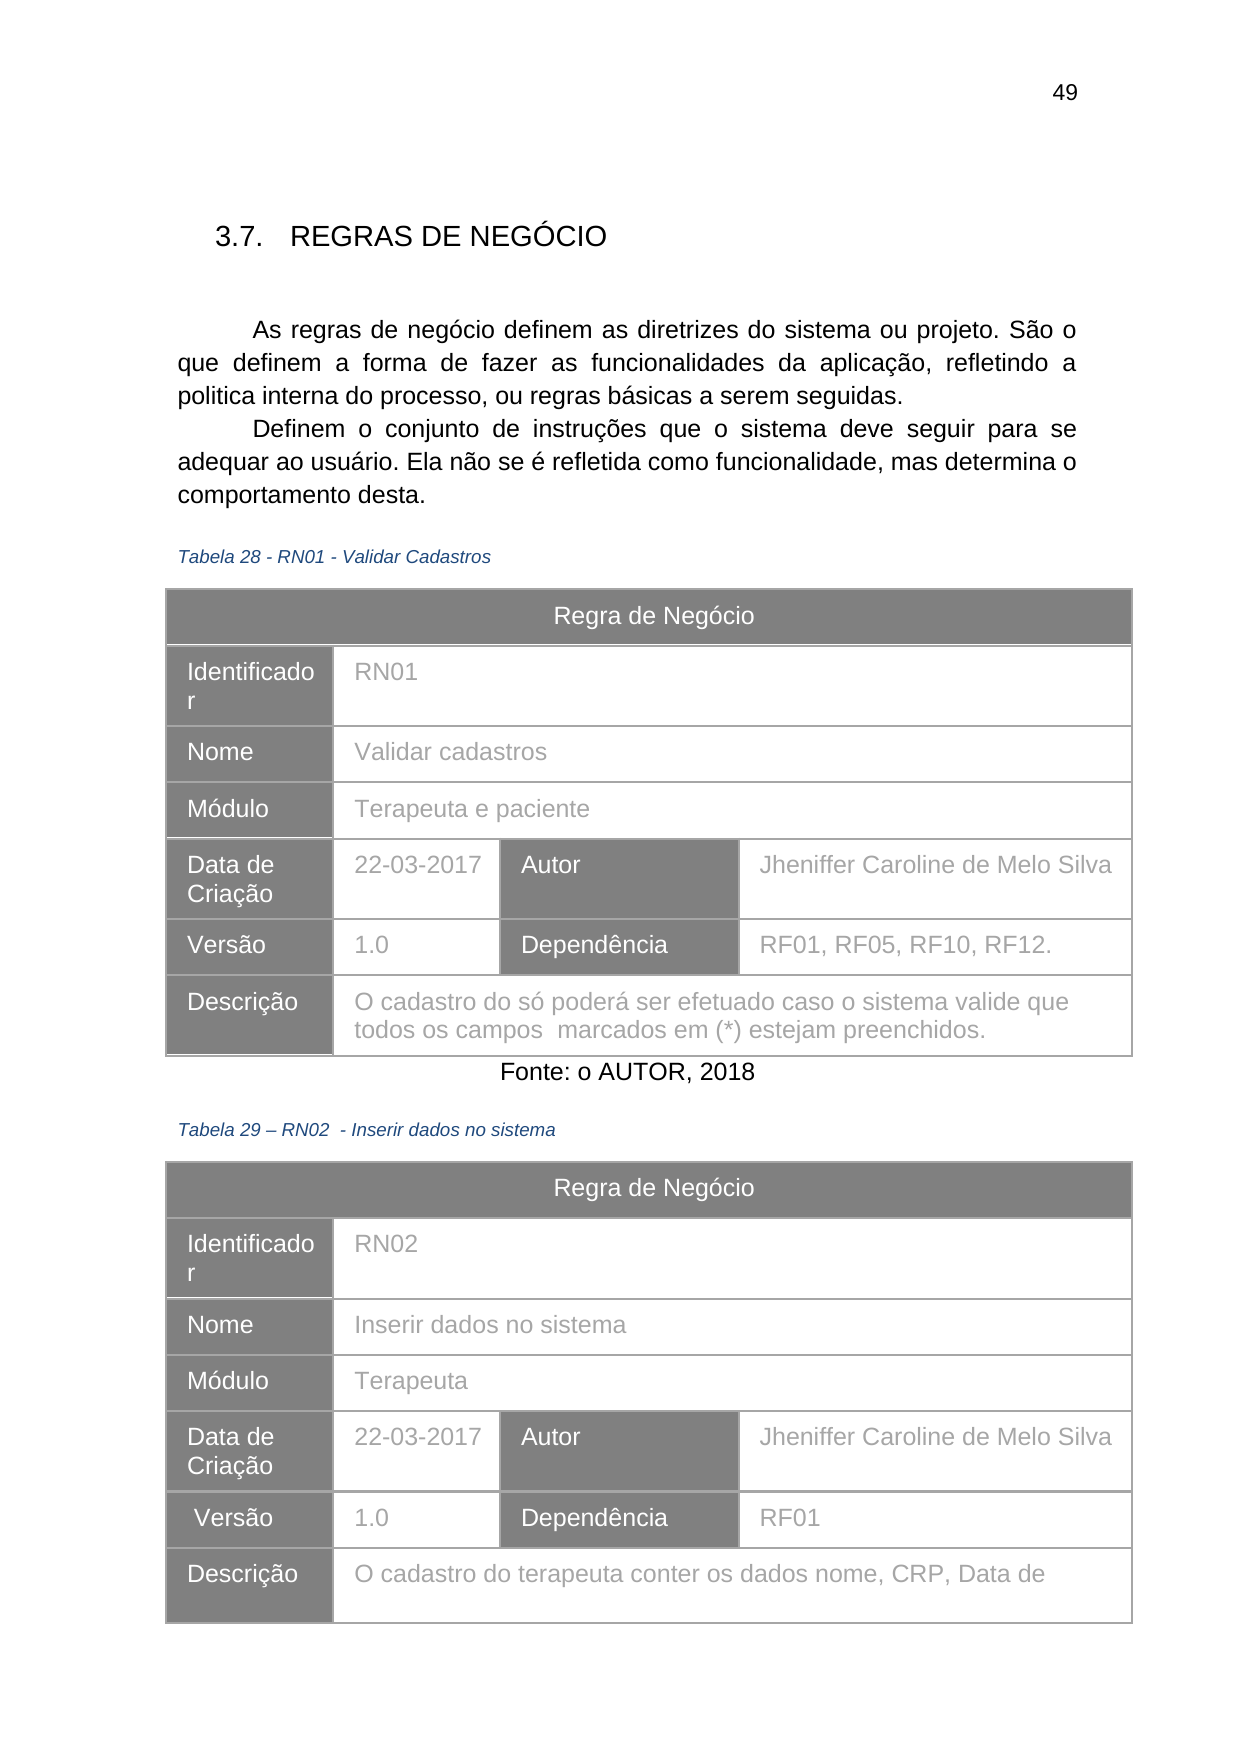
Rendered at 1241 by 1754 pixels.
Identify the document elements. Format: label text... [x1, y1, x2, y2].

table_cell Validar cadastros [334, 727, 1131, 781]
table_cell Versão [167, 920, 332, 974]
table_cell 22-03-2017 [334, 840, 499, 918]
table_cell Dependência [501, 920, 738, 974]
table_cell Nome [167, 1300, 332, 1354]
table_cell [334, 1549, 1131, 1622]
table_cell RF01, RF05, RF10, RF12. [740, 920, 1131, 974]
table_cell Data de Criação [167, 1412, 332, 1490]
table_cell Módulo [167, 1356, 332, 1410]
text Definem o conjunto de instruções que o sistema deve seguir para se adequar ao usuário. Ela não se é refletida como funcionalidade, mas determina o comportamento desta. [177, 414, 1078, 508]
table_cell Nome [167, 727, 332, 781]
table_header Regra de Negócio [167, 1163, 1131, 1217]
table_cell Autor [501, 840, 738, 918]
table_cell Descrição [167, 976, 332, 1054]
text Fonte: o AUTOR, 2018 [177, 1057, 1078, 1085]
list REGRAS DE NEGÓCIO [215, 219, 1078, 252]
table_cell RN01 [334, 647, 1131, 725]
table_cell 1.0 [334, 1493, 499, 1547]
text As regras de negócio definem as diretrizes do sistema ou projeto. São o que definem a forma de fazer as funcionalidades da aplicação, refletindo a politica interna do processo, ou regras básicas a serem seguidas. [177, 315, 1078, 409]
table_cell 1.0 [334, 920, 499, 974]
table_cell Jheniffer Caroline de Melo Silva [740, 1412, 1131, 1490]
table_cell RN02 [334, 1219, 1131, 1297]
table_cell 22-03-2017 [334, 1412, 499, 1490]
table_cell Terapeuta [334, 1356, 1131, 1410]
table_cell Versão [167, 1493, 332, 1547]
table_header Regra de Negócio [167, 590, 1131, 644]
table_cell O cadastro do só poderá ser efetuado caso o sistema valide que todos os campos marcados em (*) estejam preenchidos. [334, 976, 1131, 1054]
table_cell Módulo [167, 783, 332, 837]
table_cell Identificador [167, 1219, 332, 1297]
table_cell Data de Criação [167, 840, 332, 918]
table_cell Dependência [501, 1493, 738, 1547]
table_cell Jheniffer Caroline de Melo Silva [740, 840, 1131, 918]
table_cell Identificador [167, 647, 332, 725]
table_cell Autor [501, 1412, 738, 1490]
table_cell RF01 [740, 1493, 1131, 1547]
table_cell Descrição [167, 1549, 332, 1622]
table_cell Terapeuta e paciente [334, 783, 1131, 837]
table_cell Inserir dados no sistema [334, 1300, 1131, 1354]
